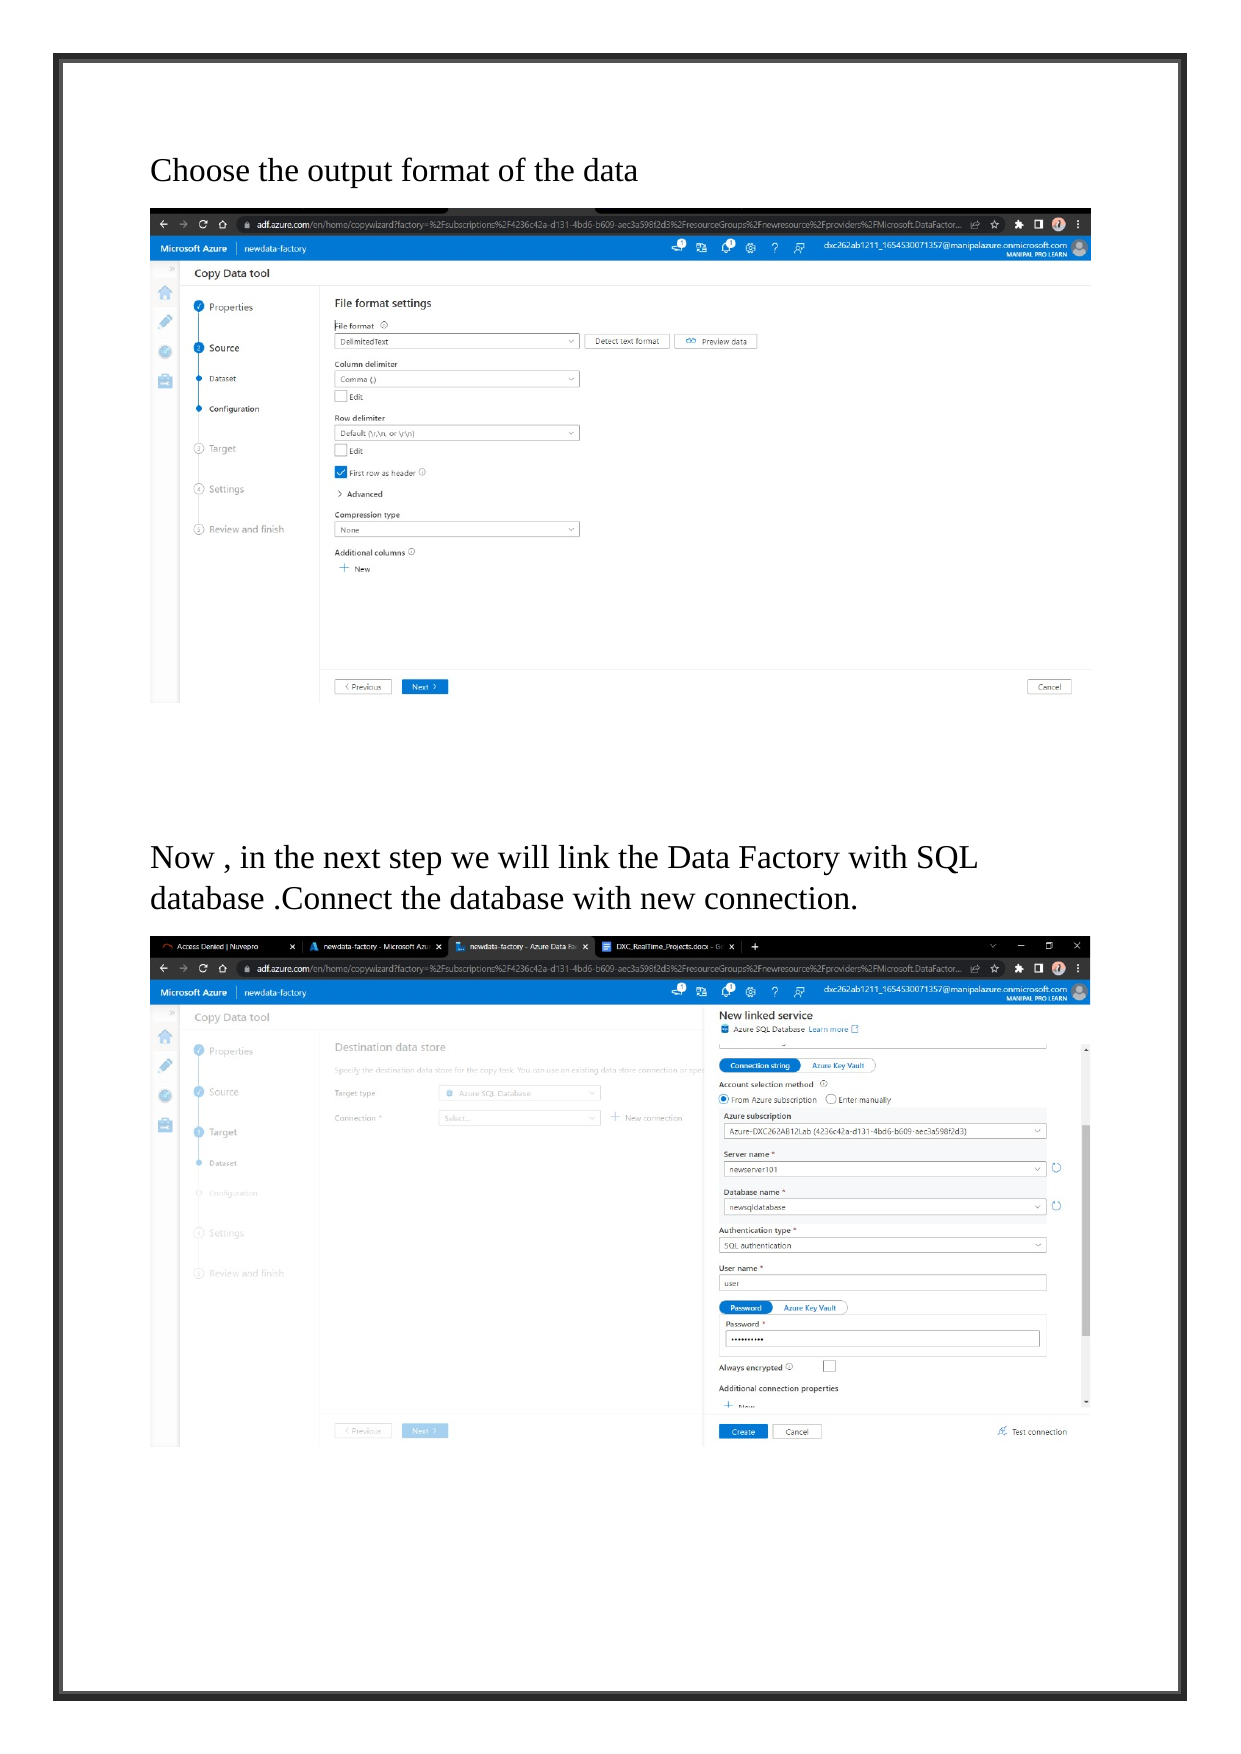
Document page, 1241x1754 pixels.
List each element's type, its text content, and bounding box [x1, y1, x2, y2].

text Now , in the next step we will link the Data Factory with SQL database .Connect the database with new connection. [150, 837, 1090, 917]
picture [150, 208, 1091, 703]
picture [150, 936, 1091, 1447]
text Choose the output format of the data [150, 150, 1090, 188]
